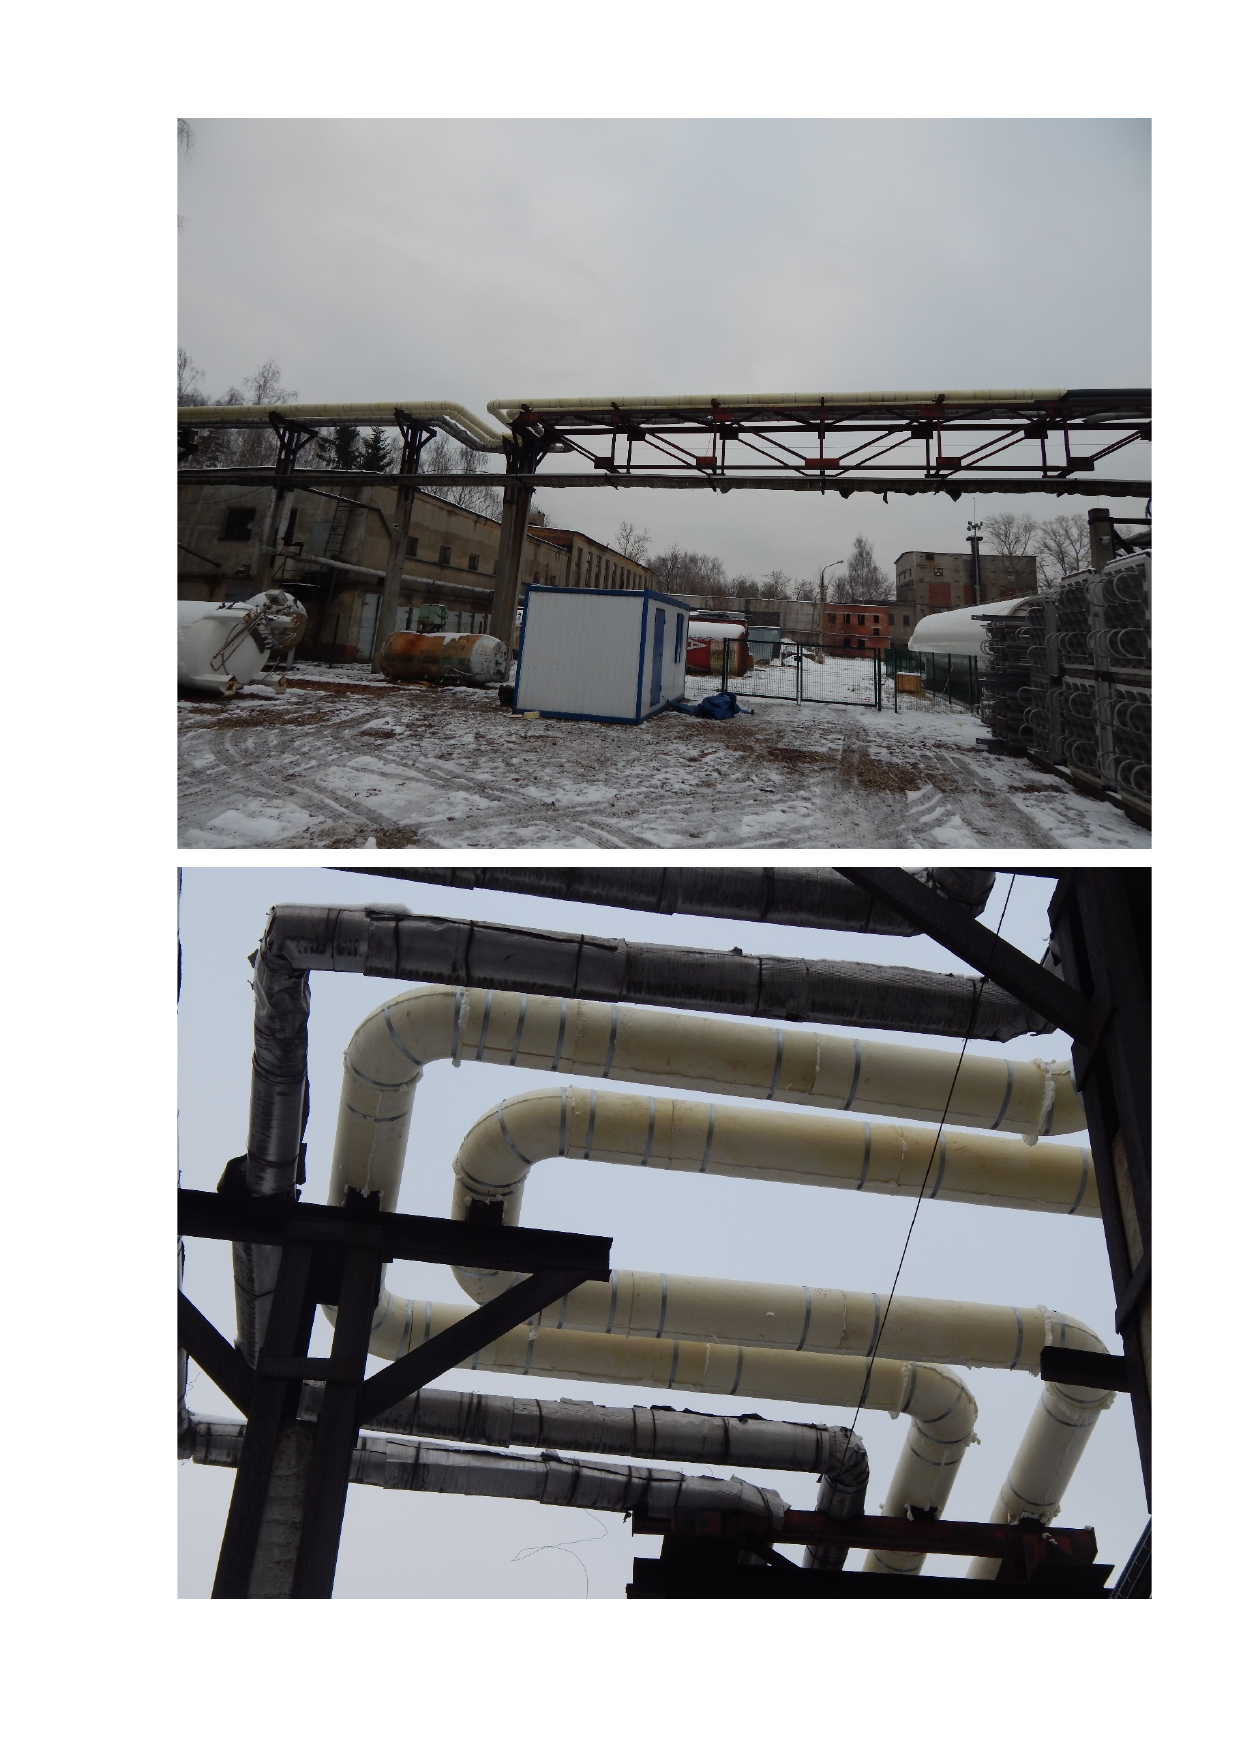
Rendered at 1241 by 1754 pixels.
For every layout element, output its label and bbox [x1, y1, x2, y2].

picture [177, 118, 1152, 849]
picture [177, 867, 1152, 1599]
